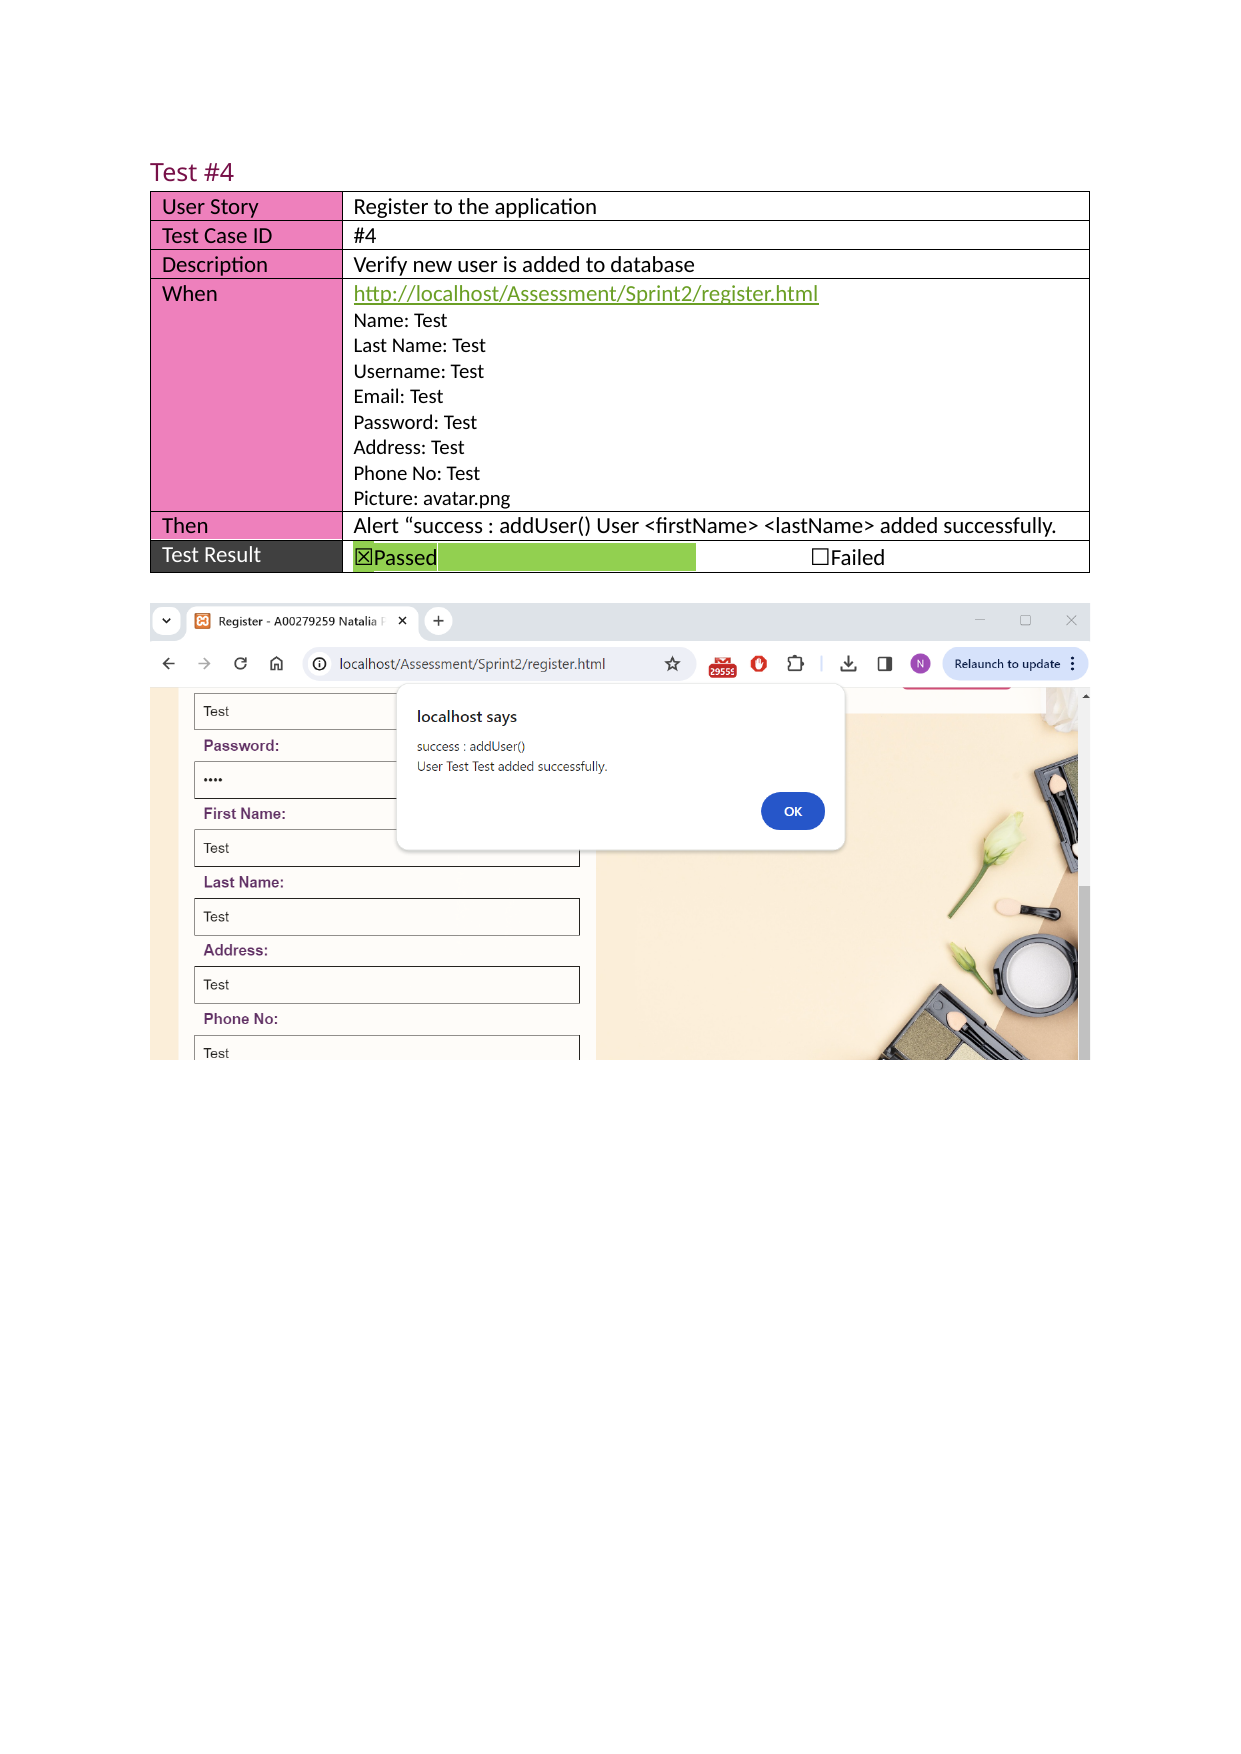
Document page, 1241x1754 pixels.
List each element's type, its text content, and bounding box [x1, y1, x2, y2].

table_cell Alert “success : addUser() User <firstName> <lastName> added successfully. [343, 512, 1089, 539]
table_cell Test Result [151, 541, 342, 572]
table_cell Description [151, 250, 342, 278]
table_cell Test Case ID [151, 221, 342, 249]
table_cell Passed Failed [374, 541, 1089, 572]
table_cell Then [151, 512, 342, 539]
table_header Register to the application [343, 192, 1089, 220]
table_cell #4 [343, 221, 1089, 249]
picture [150, 603, 1091, 1060]
table_header User Story [151, 192, 342, 220]
table_cell When [151, 279, 342, 511]
table_cell Verify new user is added to database [343, 250, 1089, 278]
table_cell http://localhost/Assessment/Sprint2/register.html Name: Test Last Name: Test Username: Test Email: Test Password: Test Address: Test Phone No: Test Picture: avatar.png [343, 279, 1089, 511]
subtitle Test #4 [150, 154, 1090, 188]
